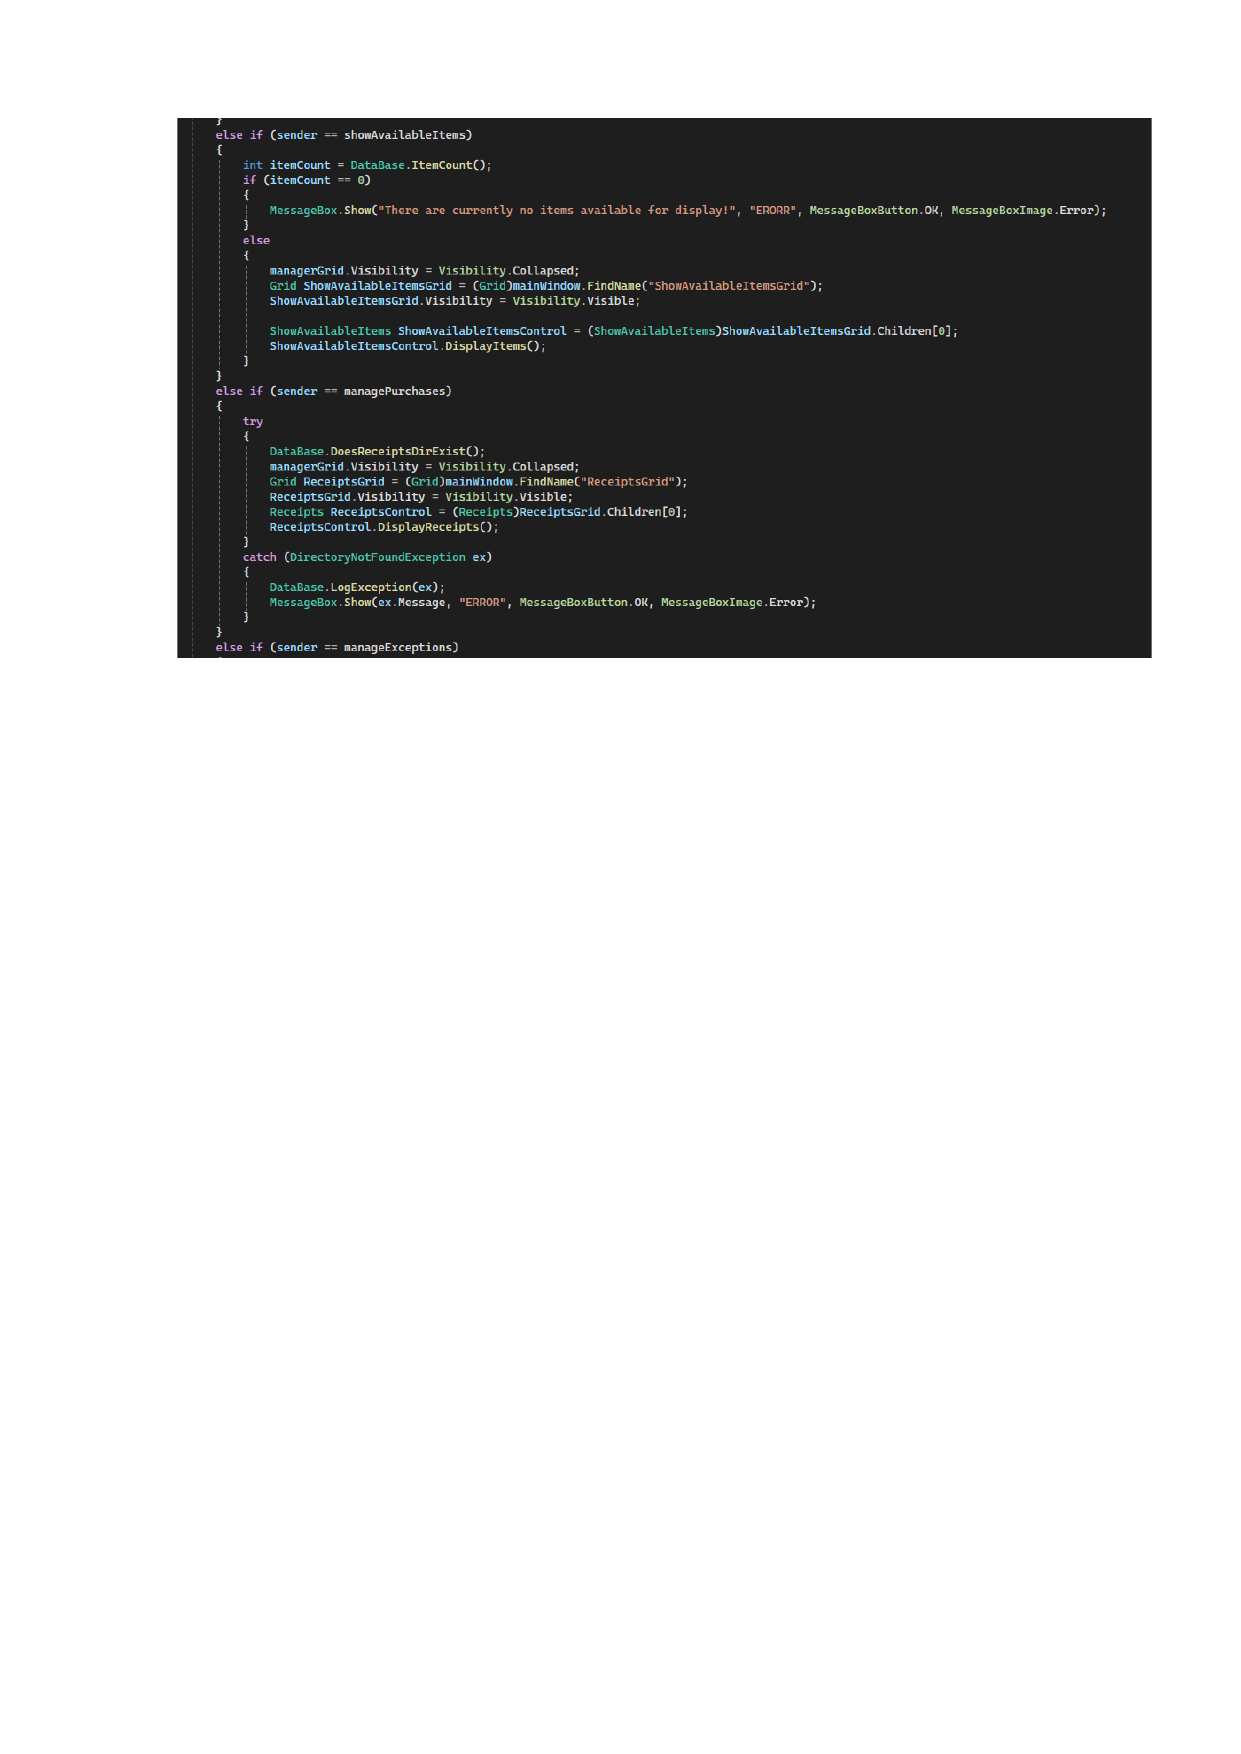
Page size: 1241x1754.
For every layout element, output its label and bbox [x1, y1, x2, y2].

picture [177, 118, 1152, 658]
